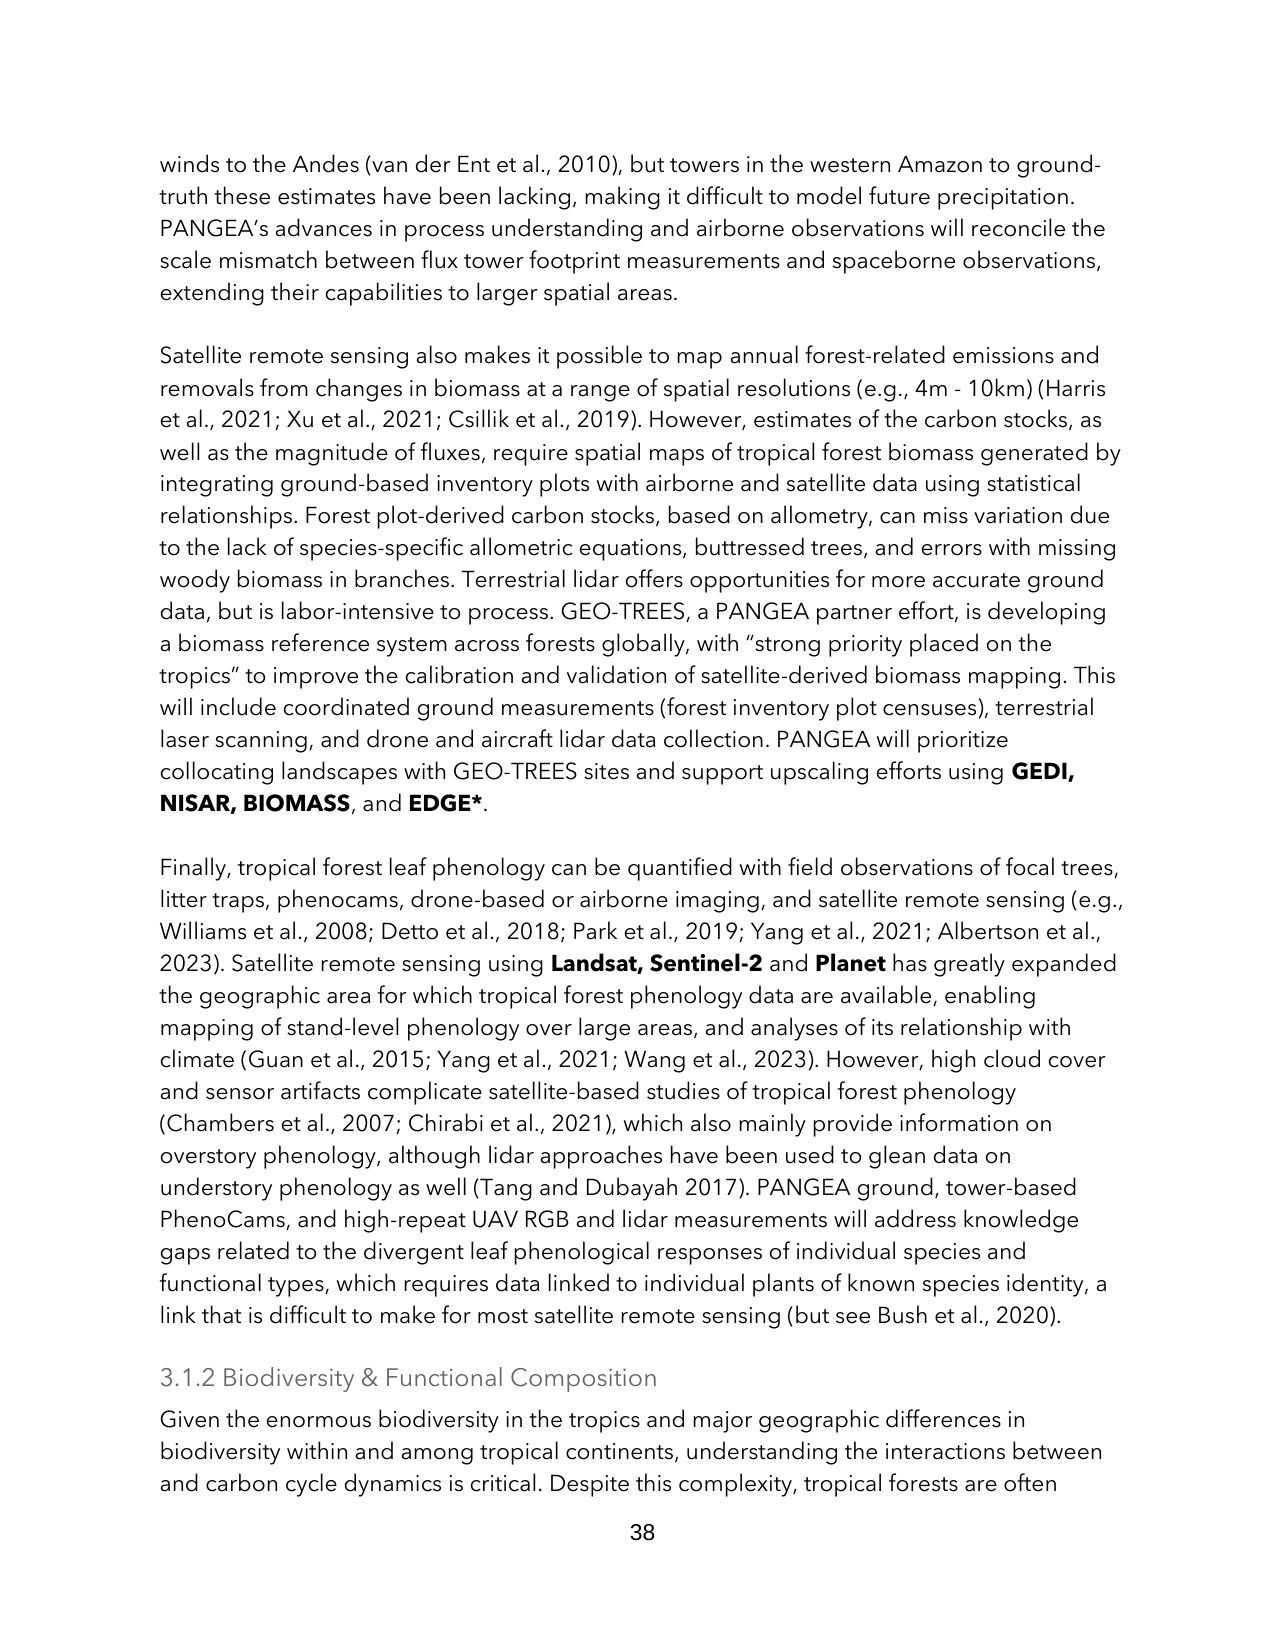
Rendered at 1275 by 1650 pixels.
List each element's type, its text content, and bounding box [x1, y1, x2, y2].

subtitle 3.1.2 Biodiversity & Functional Composition [159, 1362, 1125, 1393]
text Satellite remote sensing also makes it possible to map annual forest-related emissions and removals from changes in biomass at a range of spatial resolutions (e.g., 4m - 10km) (Harris et al., 2021; Xu et al., 2021; Csillik et al., 2019). However, estimates of the carbon stocks, as well as the magnitude of fluxes, require spatial maps of tropical forest biomass generated by integrating ground-based inventory plots with airborne and satellite data using statistical relationships. Forest plot-derived carbon stocks, based on allometry, can miss variation due to the lack of species-specific allometric equations, buttressed trees, and errors with missing woody biomass in branches. Terrestrial lidar offers opportunities for more accurate ground data, but is labor-intensive to process. GEO-TREES, a PANGEA partner effort, is developing a biomass reference system across forests globally, with “strong priority placed on the tropics” to improve the calibration and validation of satellite-derived biomass mapping. This will include coordinated ground measurements (forest inventory plot censuses), terrestrial laser scanning, and drone and aircraft lidar data collection. PANGEA will prioritize collocating landscapes with GEO-TREES sites and support upscaling efforts using GEDI, NISAR, BIOMASS, and EDGE*. [159, 342, 1125, 817]
text Finally, tropical forest leaf phenology can be quantified with field observations of focal trees, litter traps, phenocams, drone-based or airborne imaging, and satellite remote sensing (e.g., Williams et al., 2008; Detto et al., 2018; Park et al., 2019; Yang et al., 2021; Albertson et al., 2023). Satellite remote sensing using Landsat, Sentinel-2 and Planet has greatly expanded the geographic area for which tropical forest phenology data are available, enabling mapping of stand-level phenology over large areas, and analyses of its relationship with climate (Guan et al., 2015; Yang et al., 2021; Wang et al., 2023). However, high cloud cover and sensor artifacts complicate satellite-based studies of tropical forest phenology (Chambers et al., 2007; Chirabi et al., 2021), which also mainly provide information on overstory phenology, although lidar approaches have been used to glean data on understory phenology as well (Tang and Dubayah 2017). PANGEA ground, tower-based PhenoCams, and high-repeat UAV RGB and lidar measurements will address knowledge gaps related to the divergent leaf phenological responses of individual species and functional types, which requires data linked to individual plants of known species identity, a link that is difficult to make for most satellite remote sensing (but see Bush et al., 2020). [159, 853, 1125, 1329]
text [159, 150, 1125, 306]
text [159, 1406, 1125, 1497]
